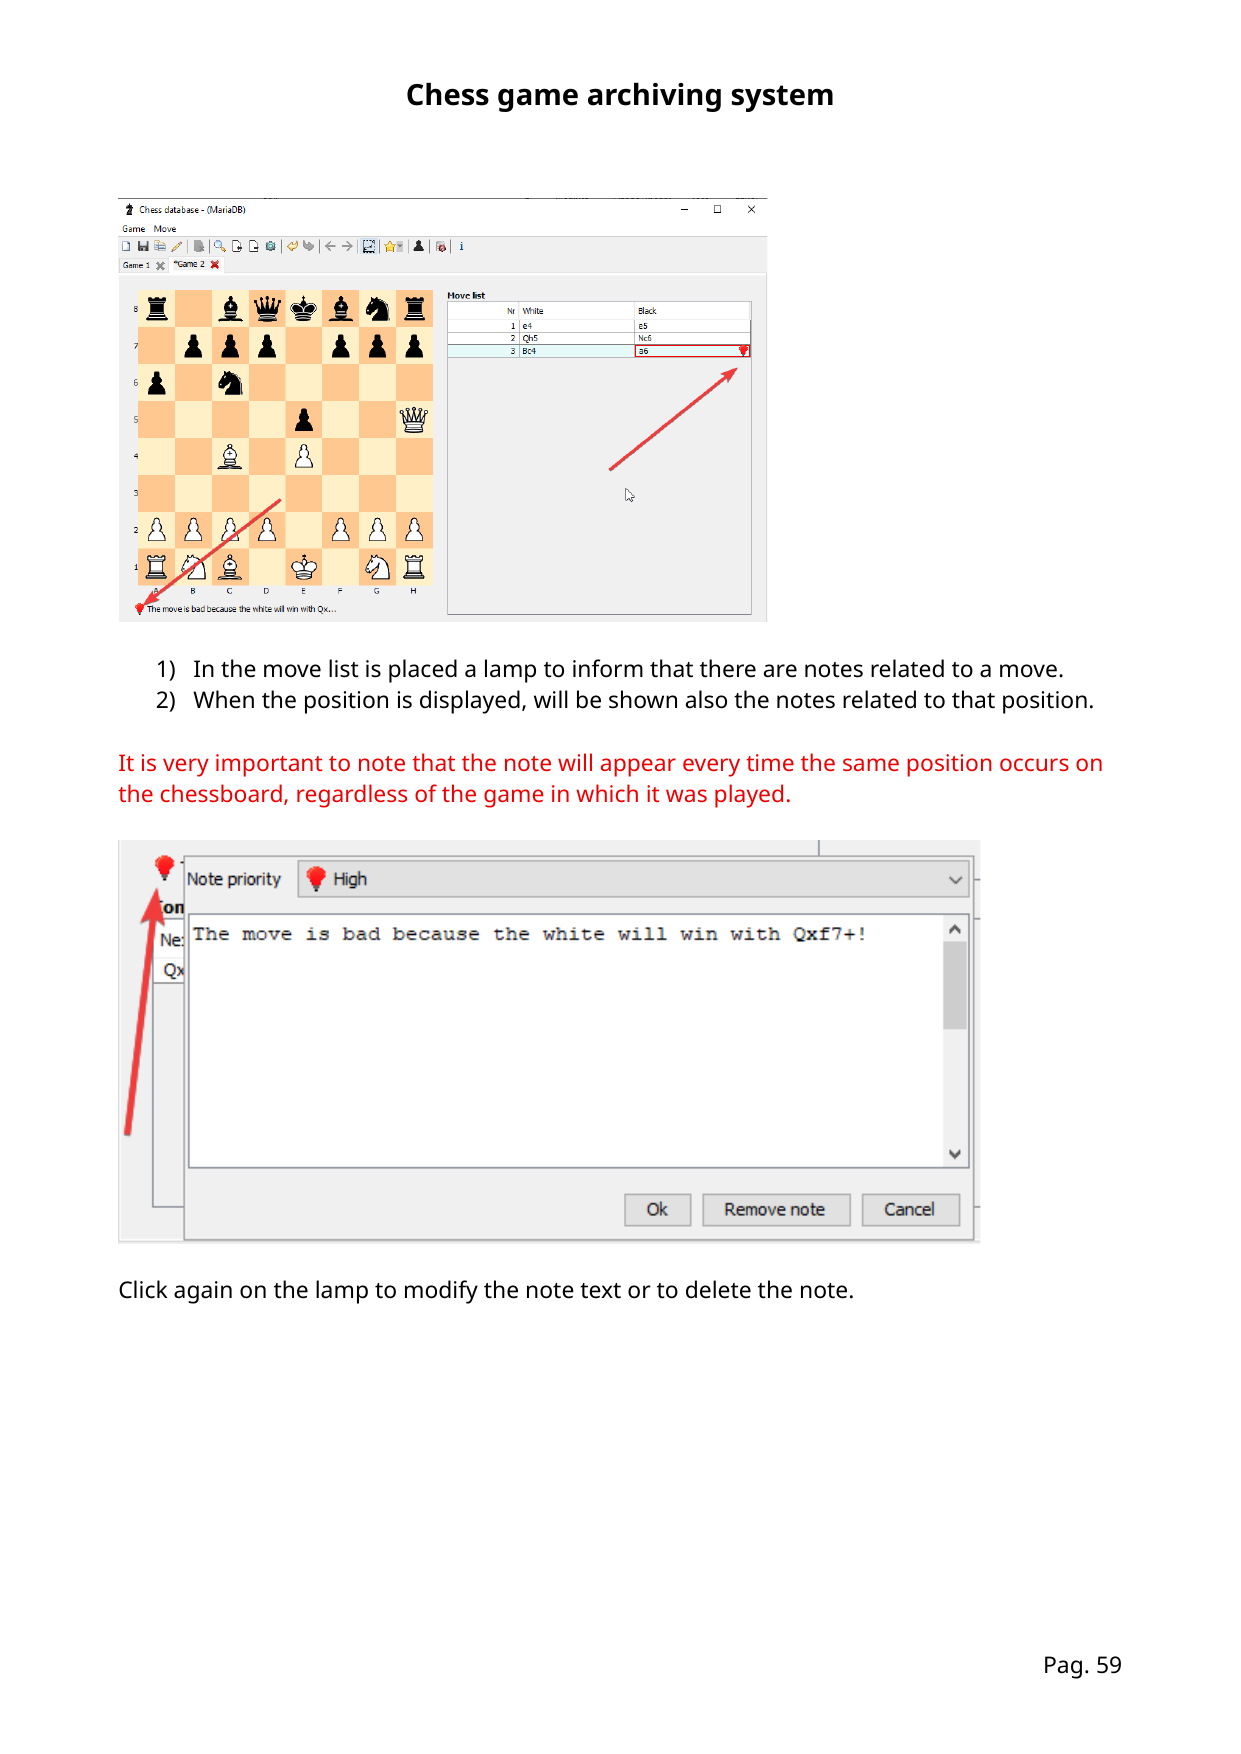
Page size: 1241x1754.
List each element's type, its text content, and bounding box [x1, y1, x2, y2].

list When the position is displayed, will be shown also the notes related to that position. [156, 684, 1122, 715]
text Click again on the lamp to modify the note text or to delete the note. [118, 1274, 1122, 1306]
picture [118, 840, 981, 1244]
text It is very important to note that the note will appear every time the same position occurs on the chessboard, regardless of the game in which it was played. [118, 746, 1122, 809]
list In the move list is placed a lamp to inform that there are notes related to a move. [156, 653, 1122, 684]
picture [118, 198, 768, 622]
